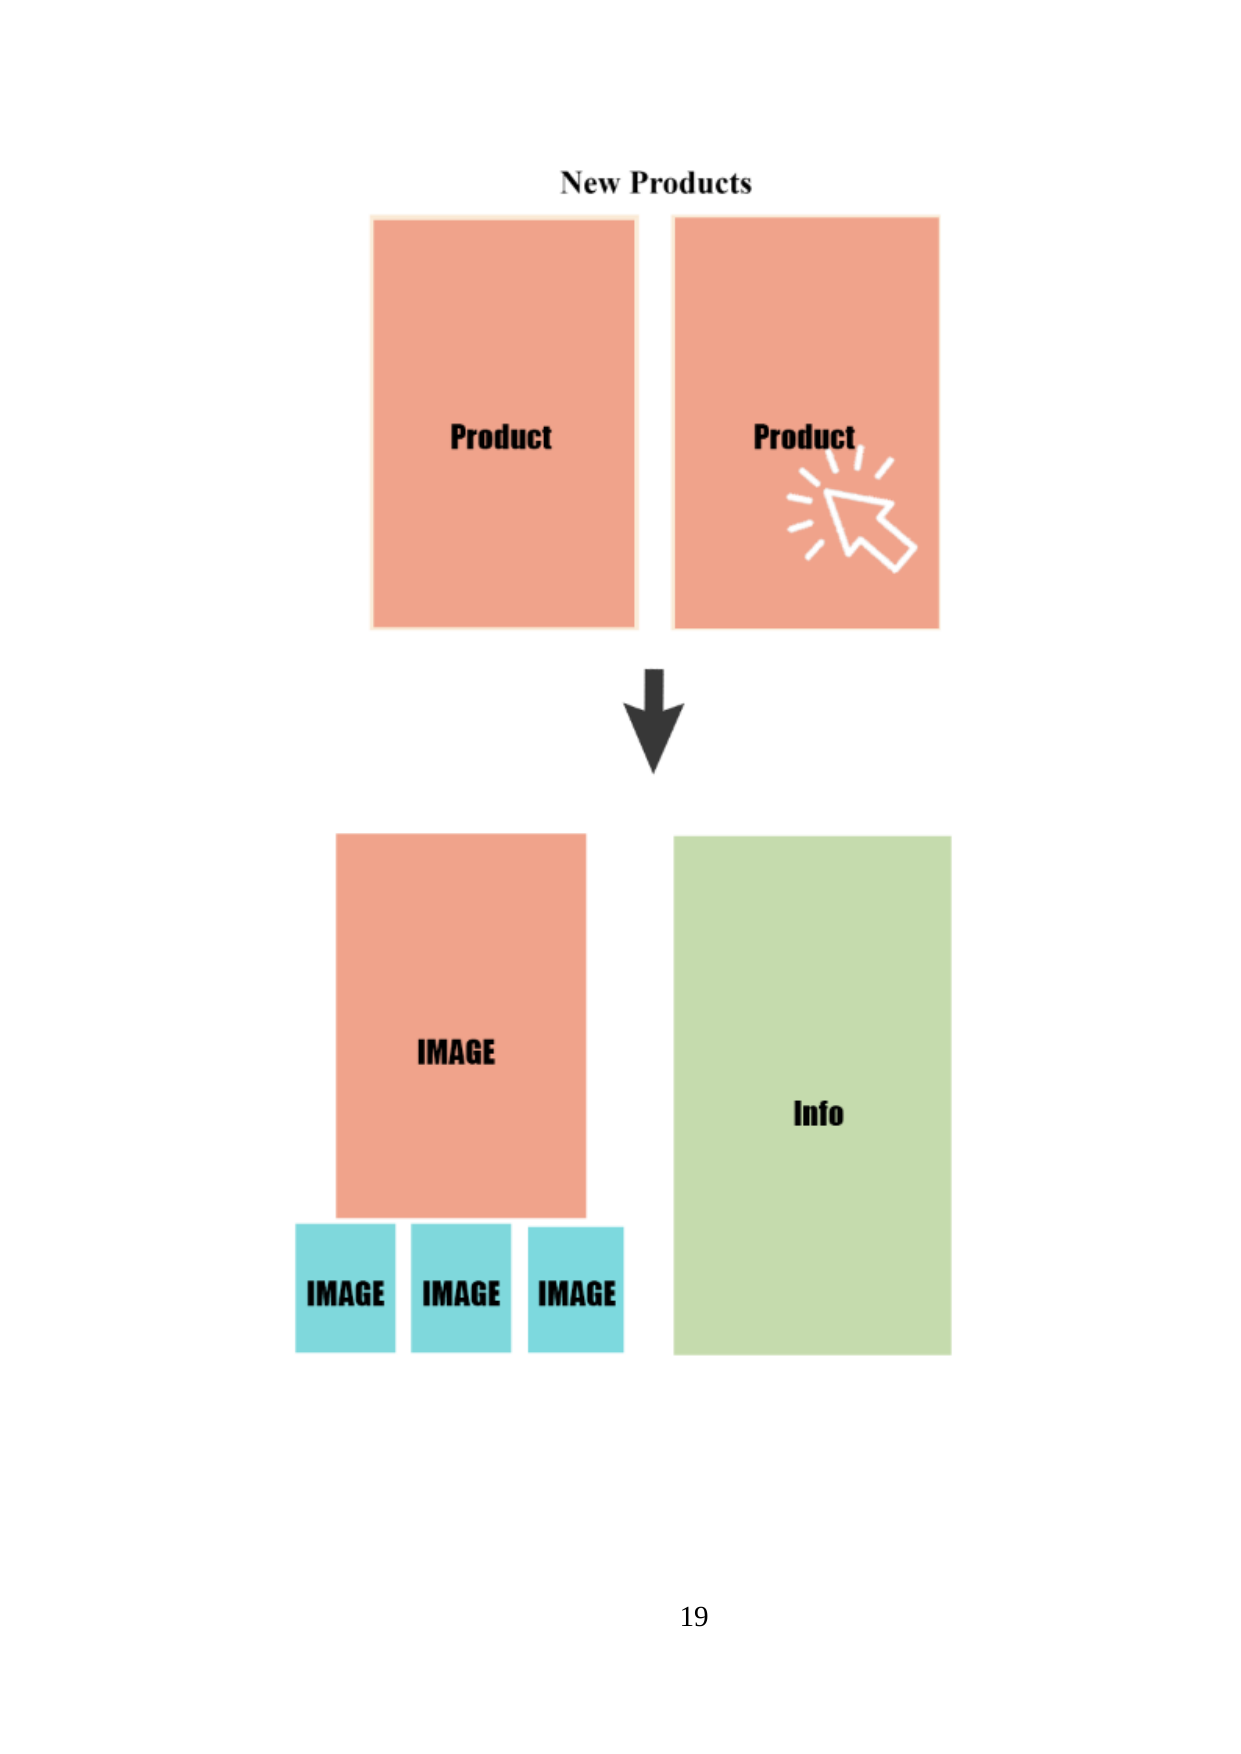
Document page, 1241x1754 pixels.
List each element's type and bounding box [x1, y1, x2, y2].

picture [236, 130, 1063, 1387]
